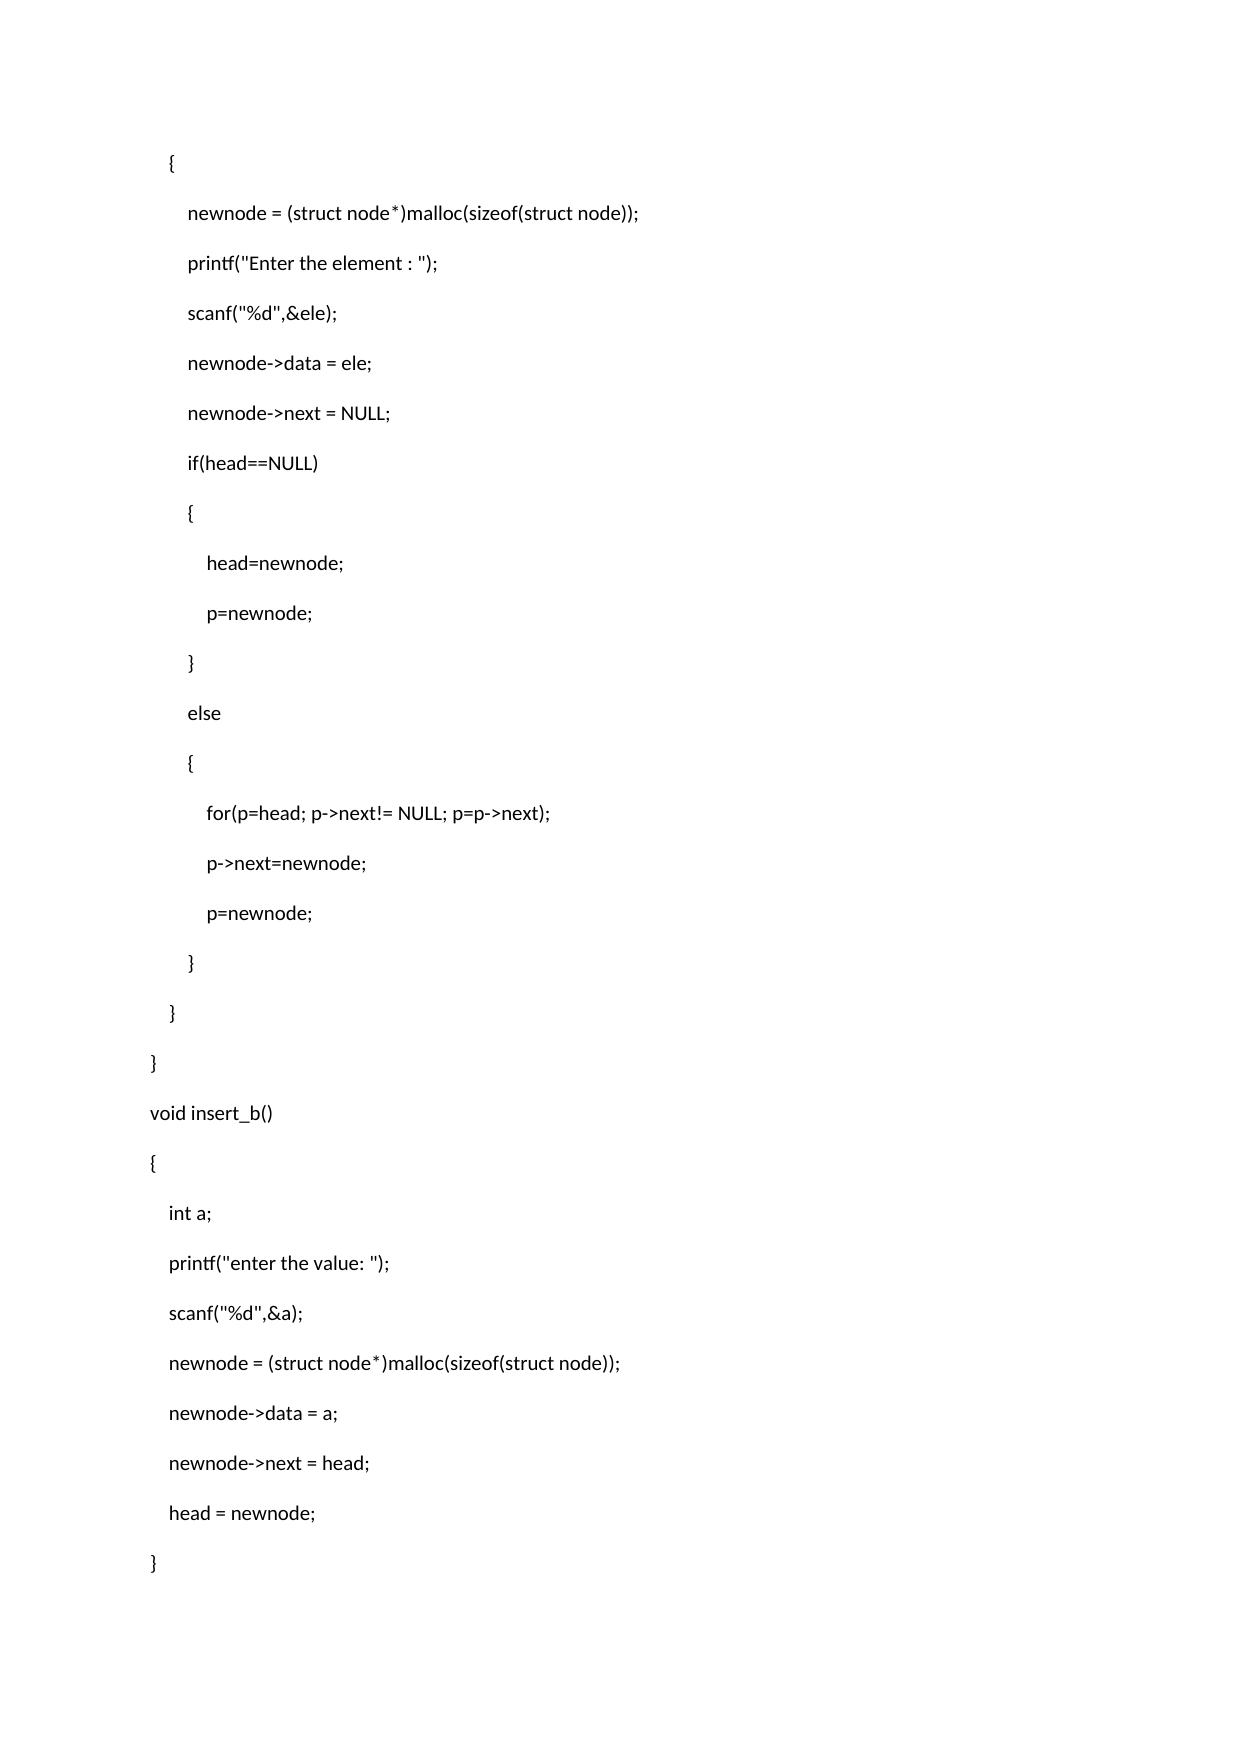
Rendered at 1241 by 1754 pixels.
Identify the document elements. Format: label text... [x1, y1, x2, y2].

text int a; [150, 1200, 1090, 1225]
text newnode->next = NULL; [150, 400, 1090, 425]
text head=newnode; [150, 550, 1090, 575]
text } [150, 950, 1090, 975]
text if(head==NULL) [150, 450, 1090, 475]
text head = newnode; [150, 1500, 1090, 1525]
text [150, 1350, 1090, 1375]
text { [150, 1150, 1090, 1175]
text scanf("%d",&ele); [150, 300, 1090, 325]
text newnode->data = ele; [150, 350, 1090, 375]
text } [150, 1000, 1090, 1025]
text p->next=newnode; [150, 850, 1090, 875]
text p=newnode; [150, 600, 1090, 625]
text } [150, 650, 1090, 675]
text p=newnode; [150, 900, 1090, 925]
text newnode = (struct node*)malloc(sizeof(struct node)); [150, 200, 1090, 225]
text else [150, 700, 1090, 725]
text newnode->next = head; [150, 1450, 1090, 1475]
text scanf("%d",&a); [150, 1300, 1090, 1325]
text printf("Enter the element : "); [150, 250, 1090, 275]
text } [150, 1050, 1090, 1075]
text { [150, 500, 1090, 525]
text printf("enter the value: "); [150, 1250, 1090, 1275]
text void insert_b() [150, 1100, 1090, 1125]
text { [150, 150, 1090, 175]
text for(p=head; p->next!= NULL; p=p->next); [150, 800, 1090, 825]
text } [150, 1550, 1090, 1575]
text { [150, 750, 1090, 775]
text newnode->data = a; [150, 1400, 1090, 1425]
